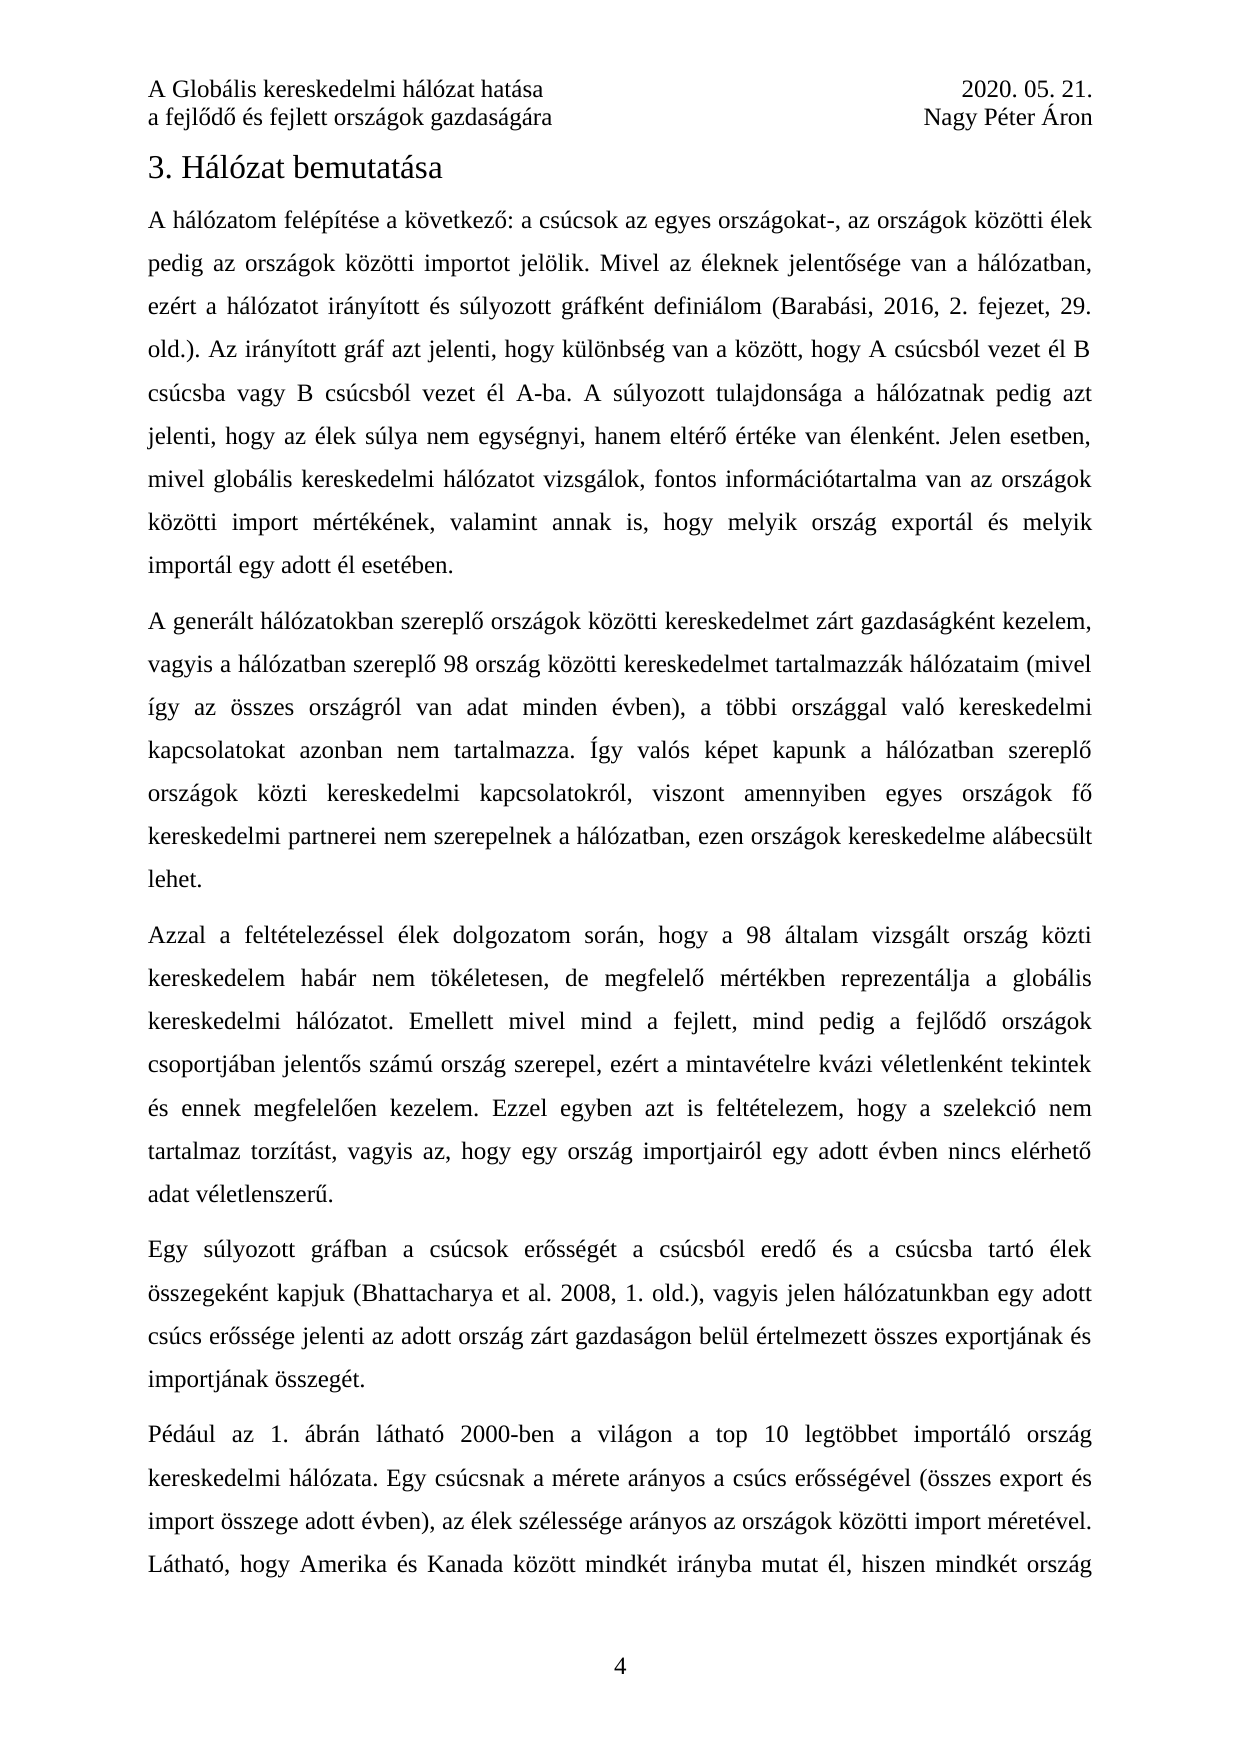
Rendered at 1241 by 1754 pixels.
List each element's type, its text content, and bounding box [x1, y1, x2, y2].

subtitle 3. Hálózat bemutatása [148, 148, 1093, 186]
text A hálózatom felépítése a következő: a csúcsok az egyes országokat-, az országok közötti élek pedig az országok közötti importot jelölik. Mivel az éleknek jelentősége van a hálózatban, ezért a hálózatot irányított és súlyozott gráfként definiálom (Barabási, 2016, 2. fejezet, 29. old.). Az irányított gráf azt jelenti, hogy különbség van a között, hogy A csúcsból vezet él B csúcsba vagy B csúcsból vezet él A-ba. A súlyozott tulajdonsága a hálózatnak pedig azt jelenti, hogy az élek súlya nem egységnyi, hanem eltérő értéke van élenként. Jelen esetben, mivel globális kereskedelmi hálózatot vizsgálok, fontos információtartalma van az országok közötti import mértékének, valamint annak is, hogy melyik ország exportál és melyik importál egy adott él esetében. [148, 205, 1093, 579]
text Egy súlyozott gráfban a csúcsok erősségét a csúcsból eredő és a csúcsba tartó élek összegeként kapjuk (Bhattacharya et al. 2008, 1. old.), vagyis jelen hálózatunkban egy adott csúcs erőssége jelenti az adott ország zárt gazdaságon belül értelmezett összes exportjának és importjának összegét. [148, 1234, 1093, 1393]
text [148, 1419, 1093, 1578]
text A generált hálózatokban szereplő országok közötti kereskedelmet zárt gazdaságként kezelem, vagyis a hálózatban szereplő 98 ország közötti kereskedelmet tartalmazzák hálózataim (mivel így az összes országról van adat minden évben), a többi országgal való kereskedelmi kapcsolatokat azonban nem tartalmazza. Így valós képet kapunk a hálózatban szereplő országok közti kereskedelmi kapcsolatokról, viszont amennyiben egyes országok fő kereskedelmi partnerei nem szerepelnek a hálózatban, ezen országok kereskedelme alábecsült lehet. [148, 606, 1093, 893]
text Azzal a feltételezéssel élek dolgozatom során, hogy a 98 általam vizsgált ország közti kereskedelem habár nem tökéletesen, de megfelelő mértékben reprezentálja a globális kereskedelmi hálózatot. Emellett mivel mind a fejlett, mind pedig a fejlődő országok csoportjában jelentős számú ország szerepel, ezért a mintavételre kvázi véletlenként tekintek és ennek megfelelően kezelem. Ezzel egyben azt is feltételezem, hogy a szelekció nem tartalmaz torzítást, vagyis az, hogy egy ország importjairól egy adott évben nincs elérhető adat véletlenszerű. [148, 920, 1093, 1208]
